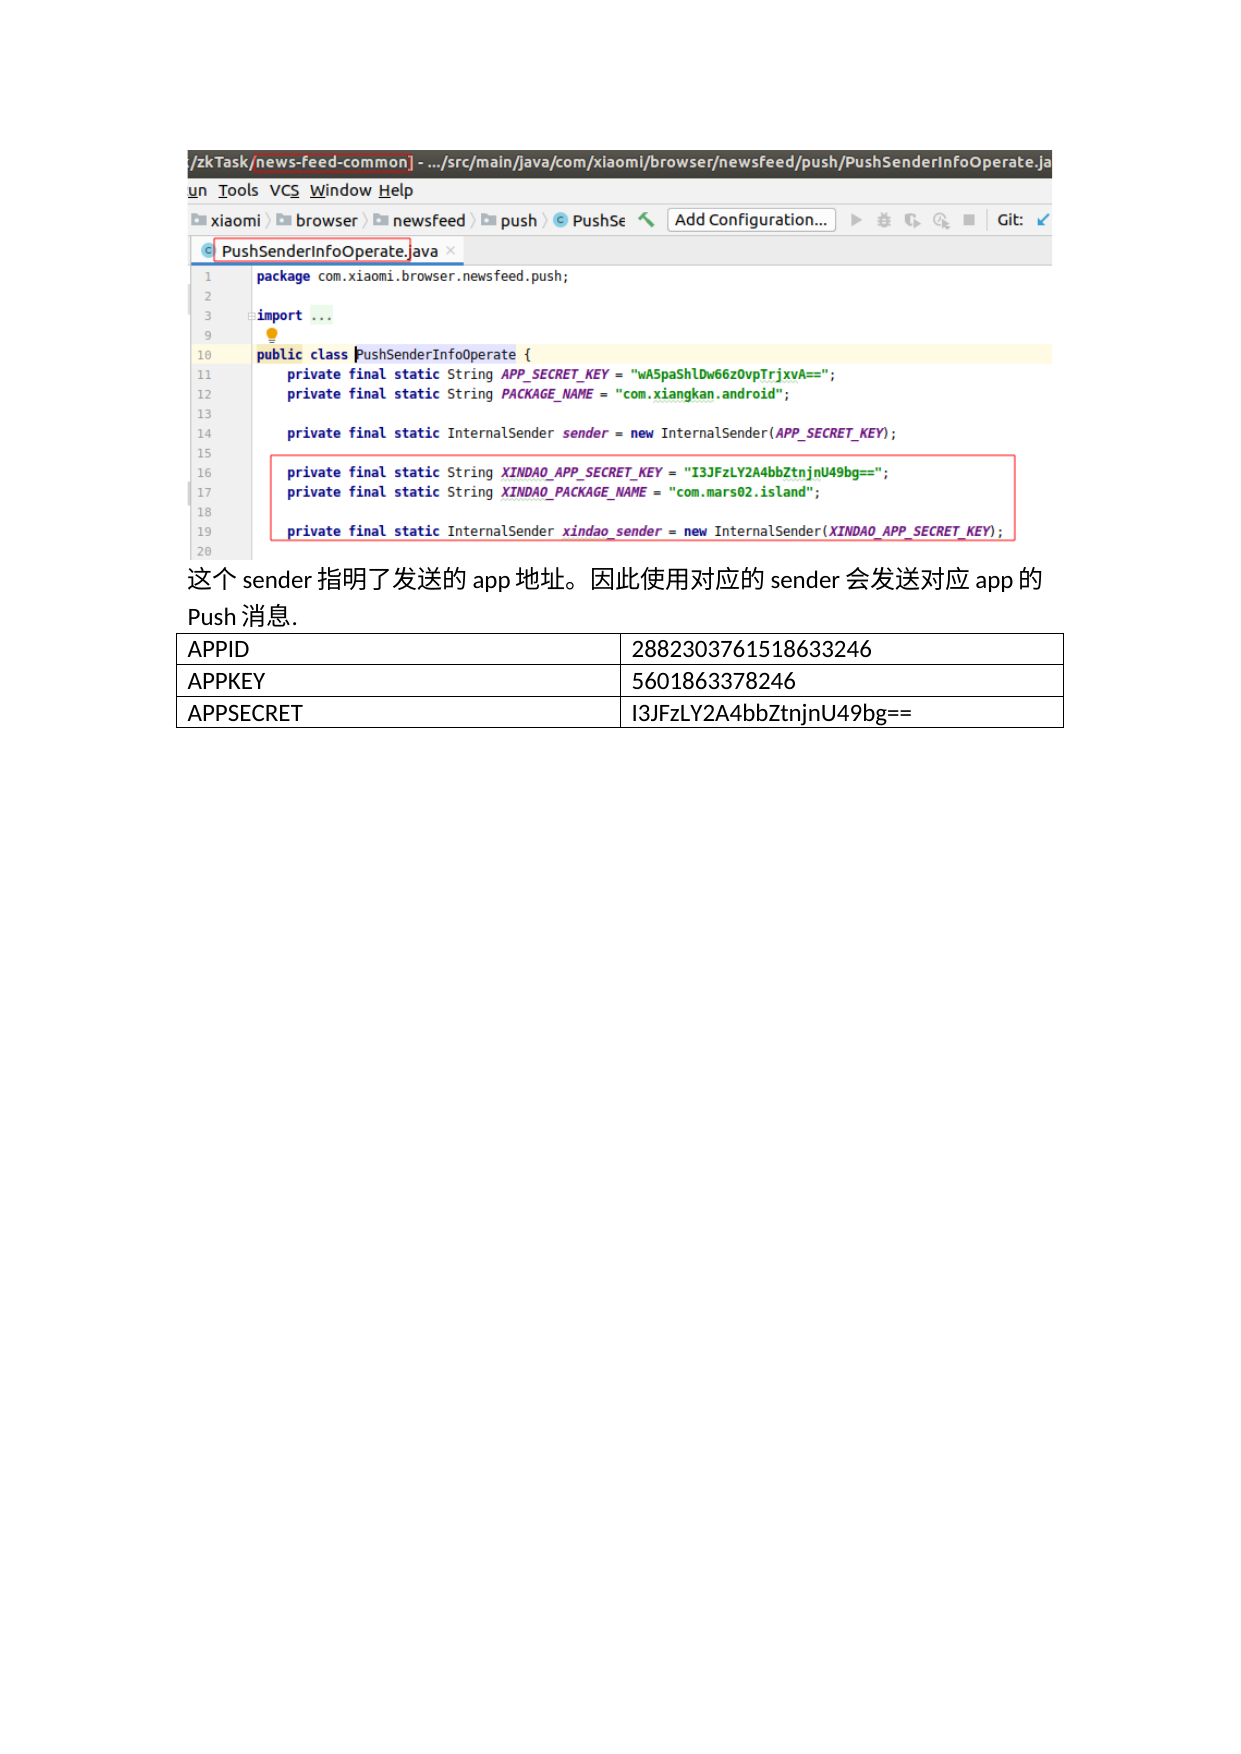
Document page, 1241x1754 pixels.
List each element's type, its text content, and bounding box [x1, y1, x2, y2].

table_cell I3JFzLY2A4bbZtnjnU49bg== [621, 697, 1063, 727]
list 这个sender指明了发送的app地址。因此使用对应的sender会发送对应app的Push消息. [187, 560, 1053, 632]
table_cell APPKEY [177, 665, 620, 696]
table_cell APPSECRET [177, 697, 620, 727]
table_header 2882303761518633246 [621, 634, 1063, 664]
picture [187, 150, 1053, 560]
table_header APPID [177, 634, 620, 664]
table_cell 5601863378246 [621, 665, 1063, 696]
